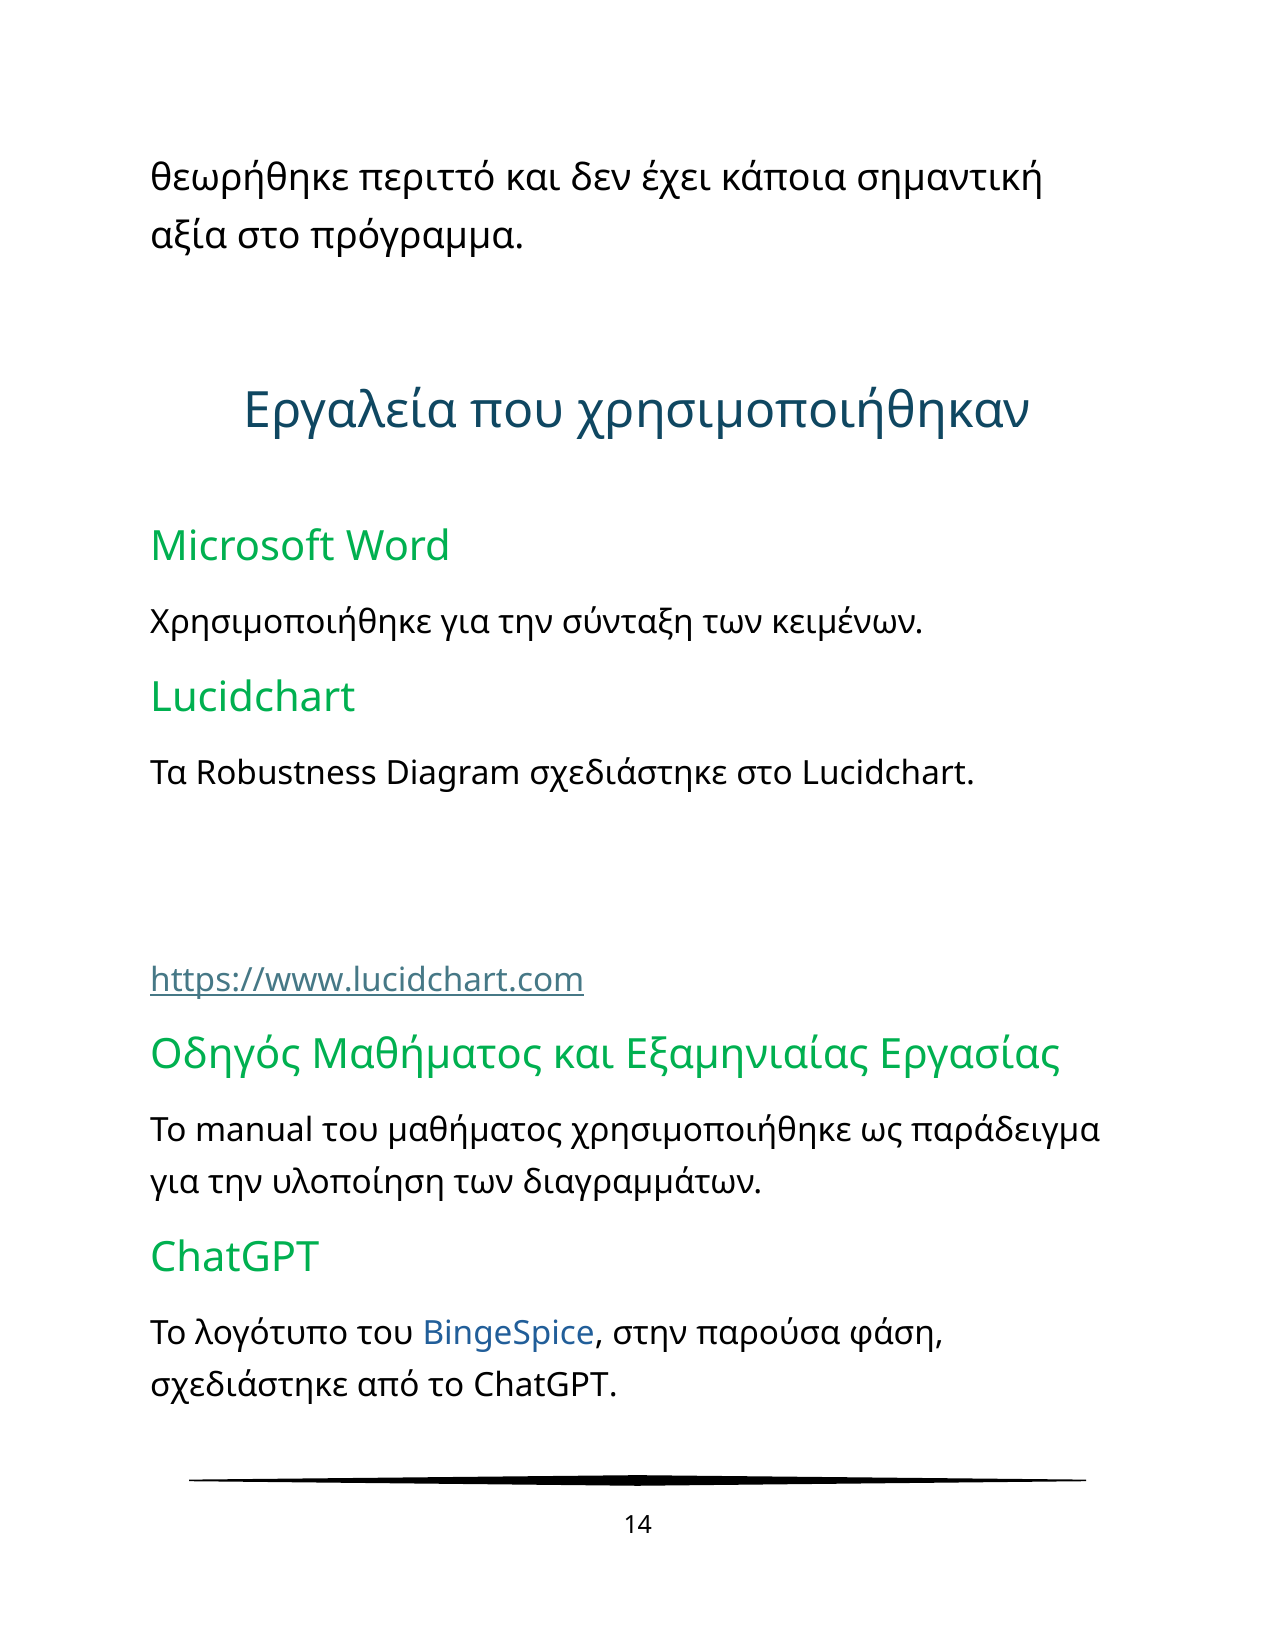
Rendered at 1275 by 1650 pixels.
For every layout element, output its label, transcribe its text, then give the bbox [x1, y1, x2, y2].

text Χρησιμοποιήθηκε για την σύνταξη των κειμένων. [150, 598, 1125, 643]
text ChatGPT [150, 1227, 1125, 1284]
text Το manual του μαθήματος χρησιμοποιήθηκε ως παράδειγμα για την υλοποίηση των διαγραμμάτων. [150, 1106, 1125, 1204]
subtitle Εργαλεία που χρησιμοποιήθηκαν [150, 374, 1125, 442]
text Τα Robustness Diagram σχεδιάστηκε στο Lucidchart. [150, 749, 1125, 794]
text Οδηγός Μαθήματος και Εξαμηνιαίας Εργασίας [150, 1024, 1125, 1081]
text Microsoft Word [150, 516, 1125, 573]
text https://www.lucidchart.com [150, 955, 1125, 1001]
text Το λογότυπο του BingeSpice, στην παρούσα φάση, σχεδιάστηκε από το ChatGPT. [150, 1309, 1125, 1407]
text Lucidchart [150, 667, 1125, 724]
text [150, 150, 1125, 260]
